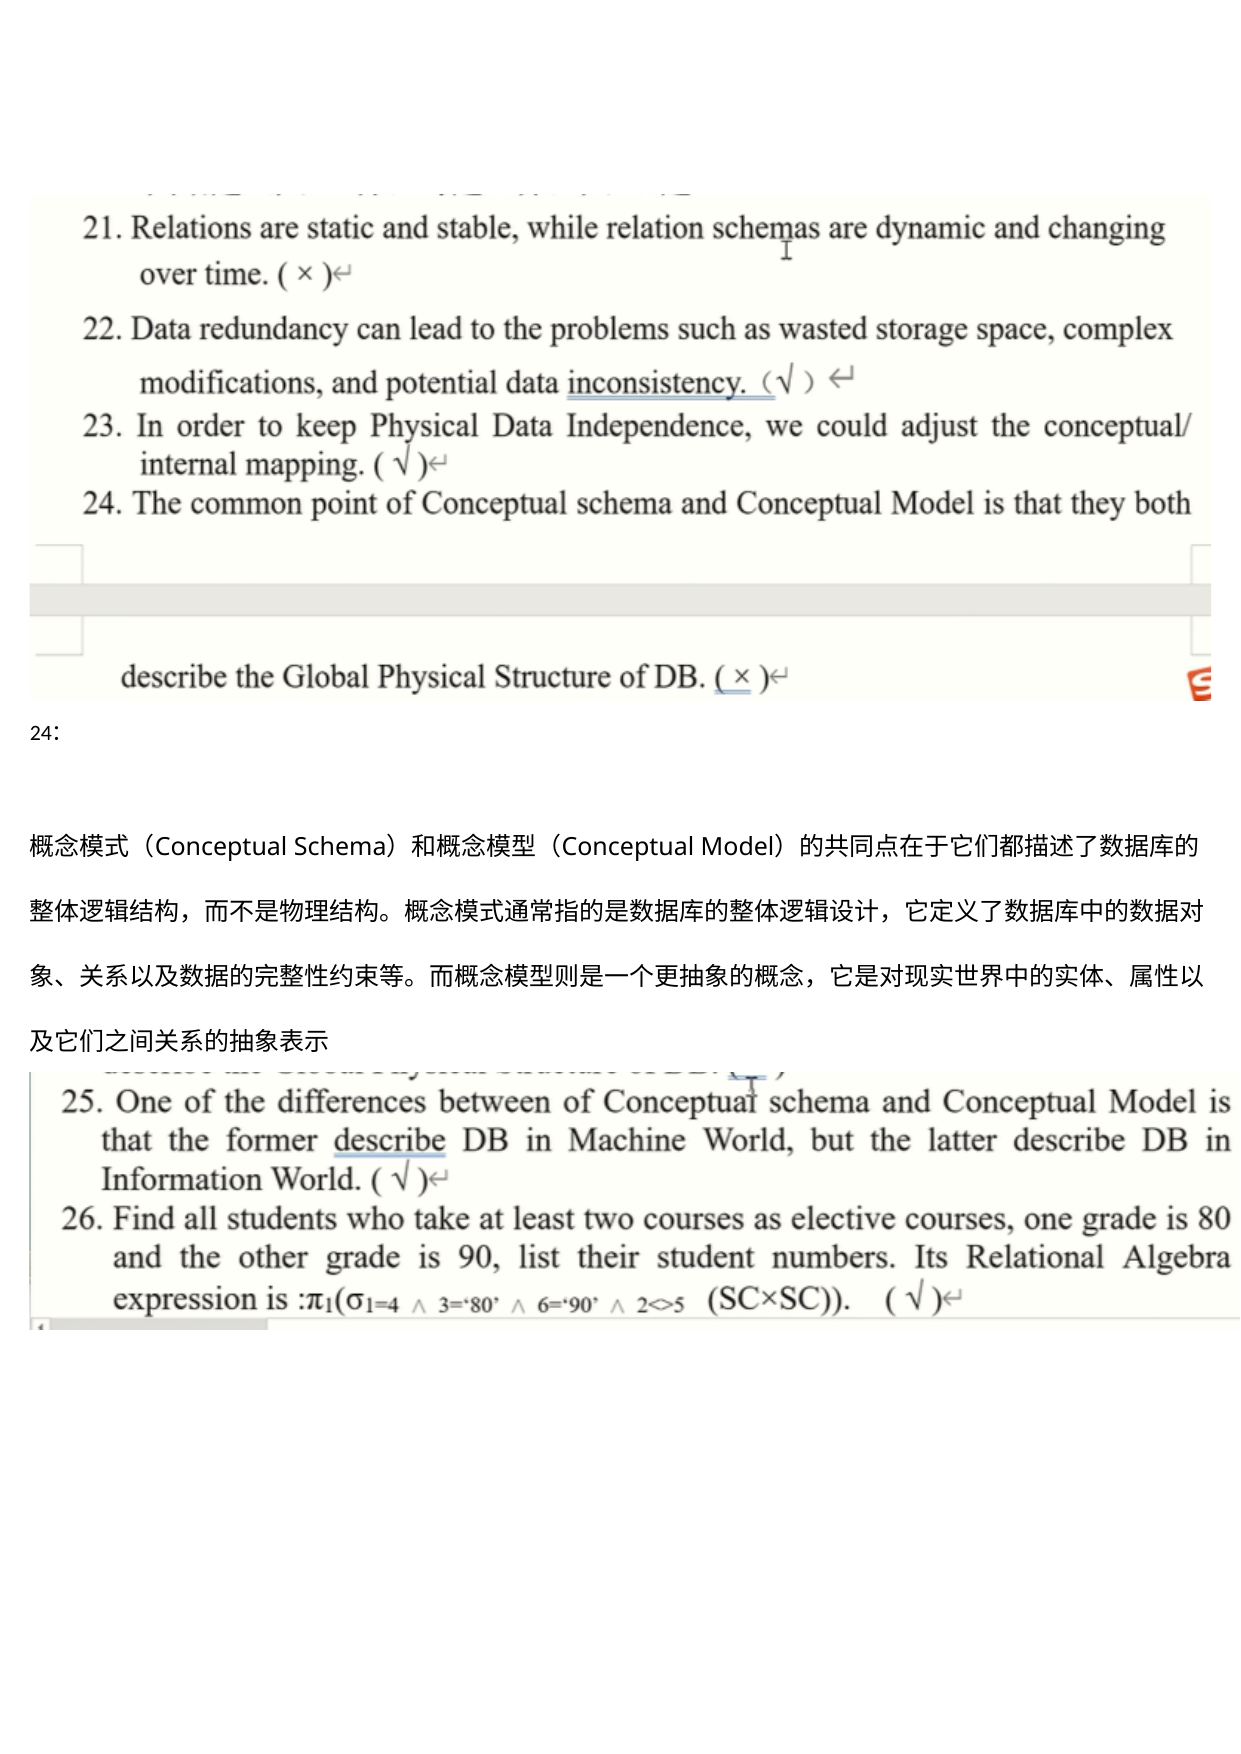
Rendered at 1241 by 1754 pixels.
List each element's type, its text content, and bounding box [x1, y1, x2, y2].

text 概念模式（Conceptual Schema）和概念模型（Conceptual Model）的共同点在于它们都描述了数据库的整体逻辑结构，而不是物理结构。概念模式通常指的是数据库的整体逻辑设计，它定义了数据库中的数据对象、关系以及数据的完整性约束等。而概念模型则是一个更抽象的概念，它是对现实世界中的实体、属性以及它们之间关系的抽象表示 [29, 812, 1211, 1072]
picture [29, 194, 1212, 701]
picture [29, 1072, 1241, 1330]
text 24： [29, 714, 1211, 747]
